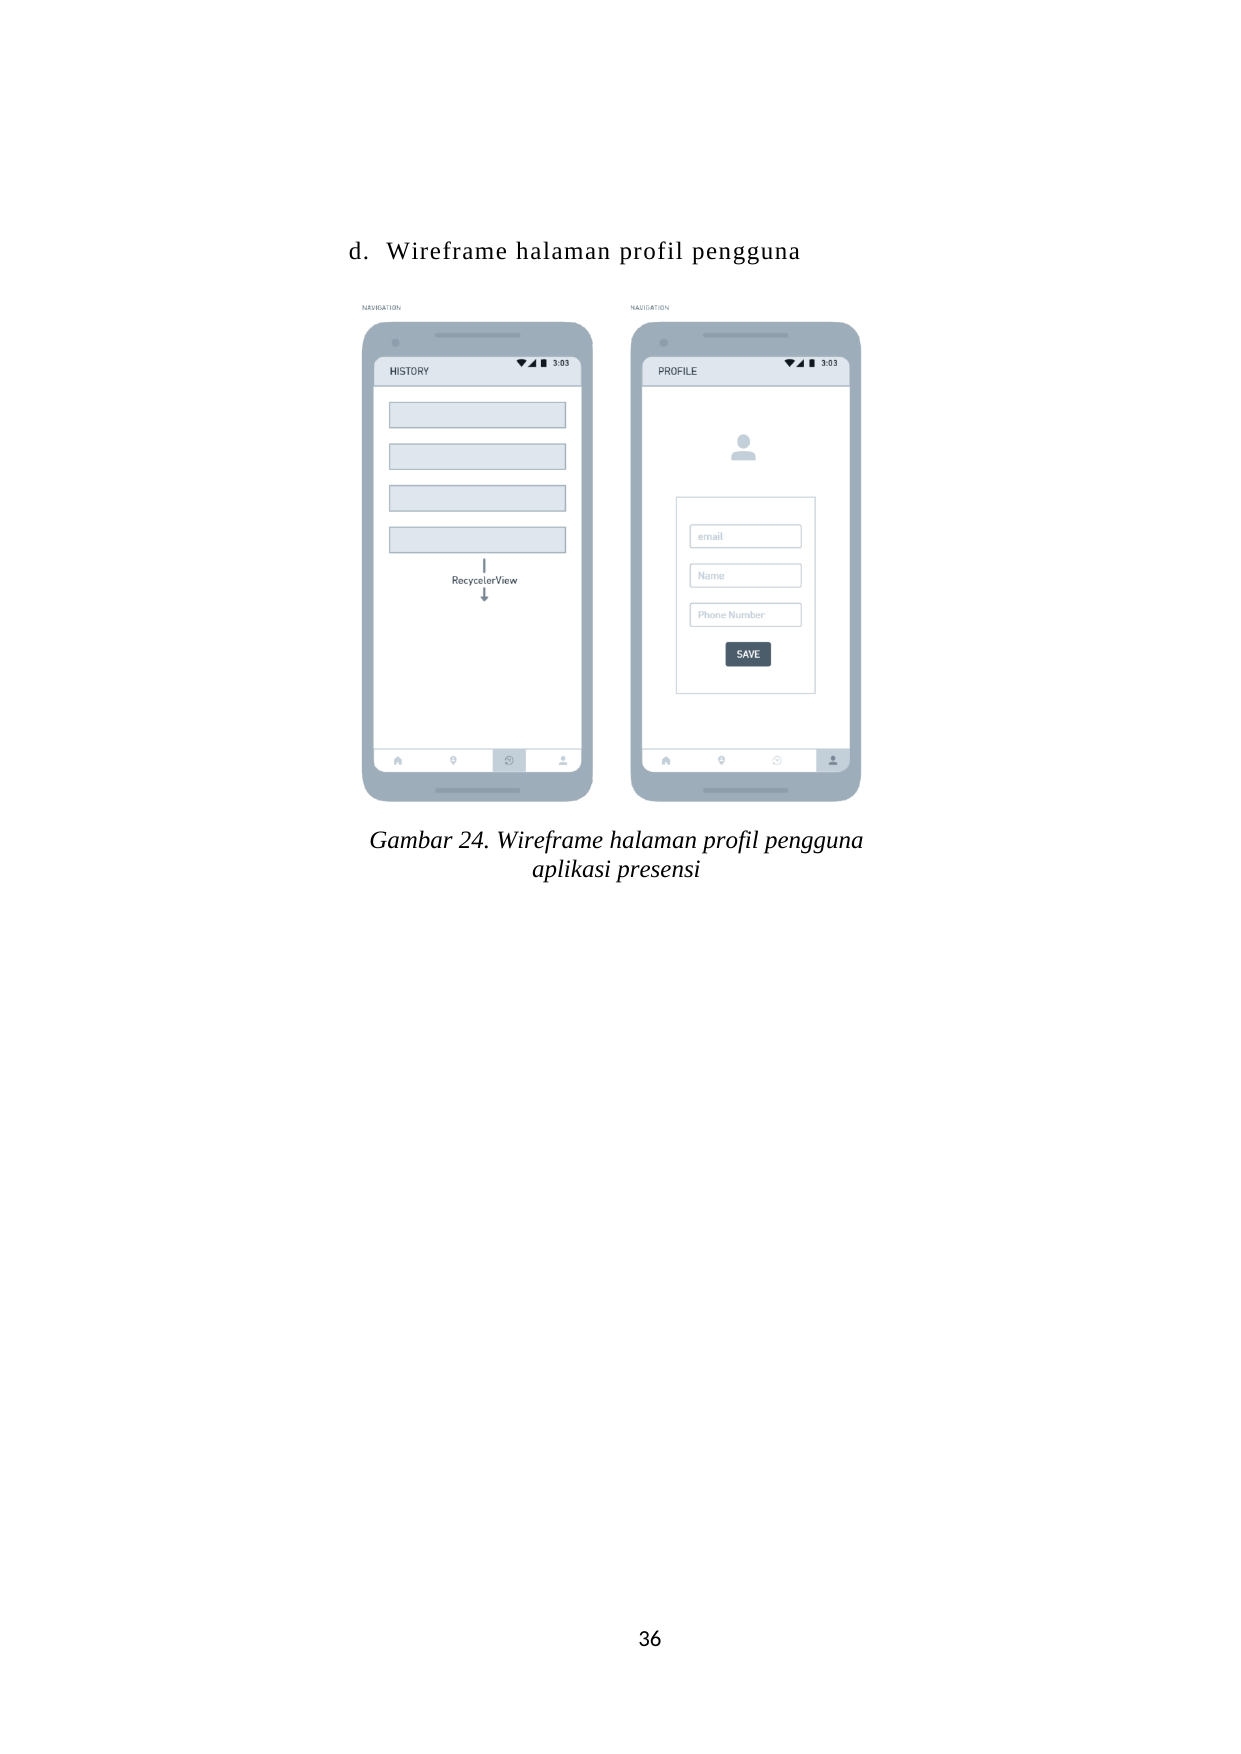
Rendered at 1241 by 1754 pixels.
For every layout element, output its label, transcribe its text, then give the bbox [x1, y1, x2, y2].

picture [344, 284, 890, 816]
subtitle Wireframe halaman profil pengguna [349, 236, 1063, 265]
